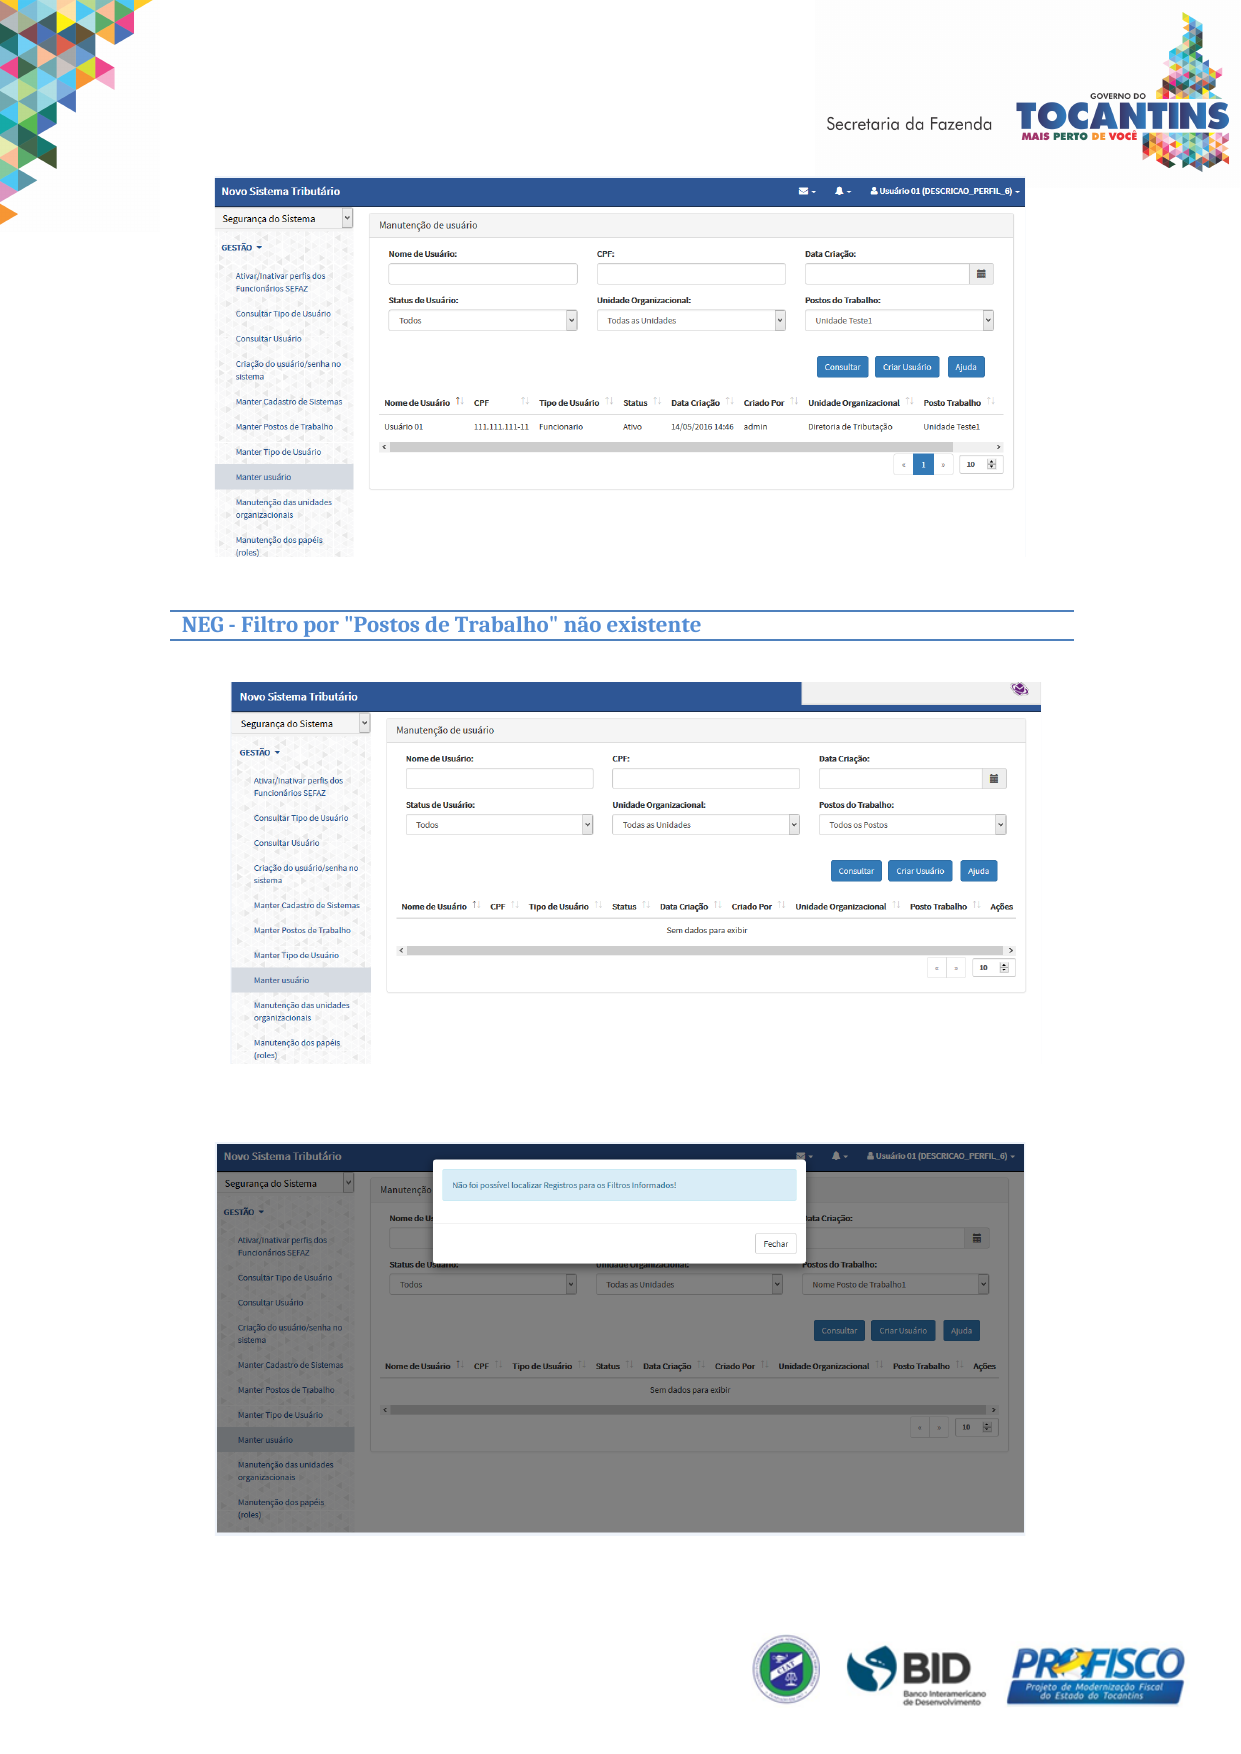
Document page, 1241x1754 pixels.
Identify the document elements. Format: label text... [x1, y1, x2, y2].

picture [214, 1142, 1026, 1536]
picture [0, 0, 161, 232]
picture [750, 1633, 1191, 1708]
picture [230, 682, 1042, 1064]
picture [214, 0, 1241, 557]
table_header NEG - Filtro por "Postos de Trabalho" não existente [170, 612, 1073, 638]
